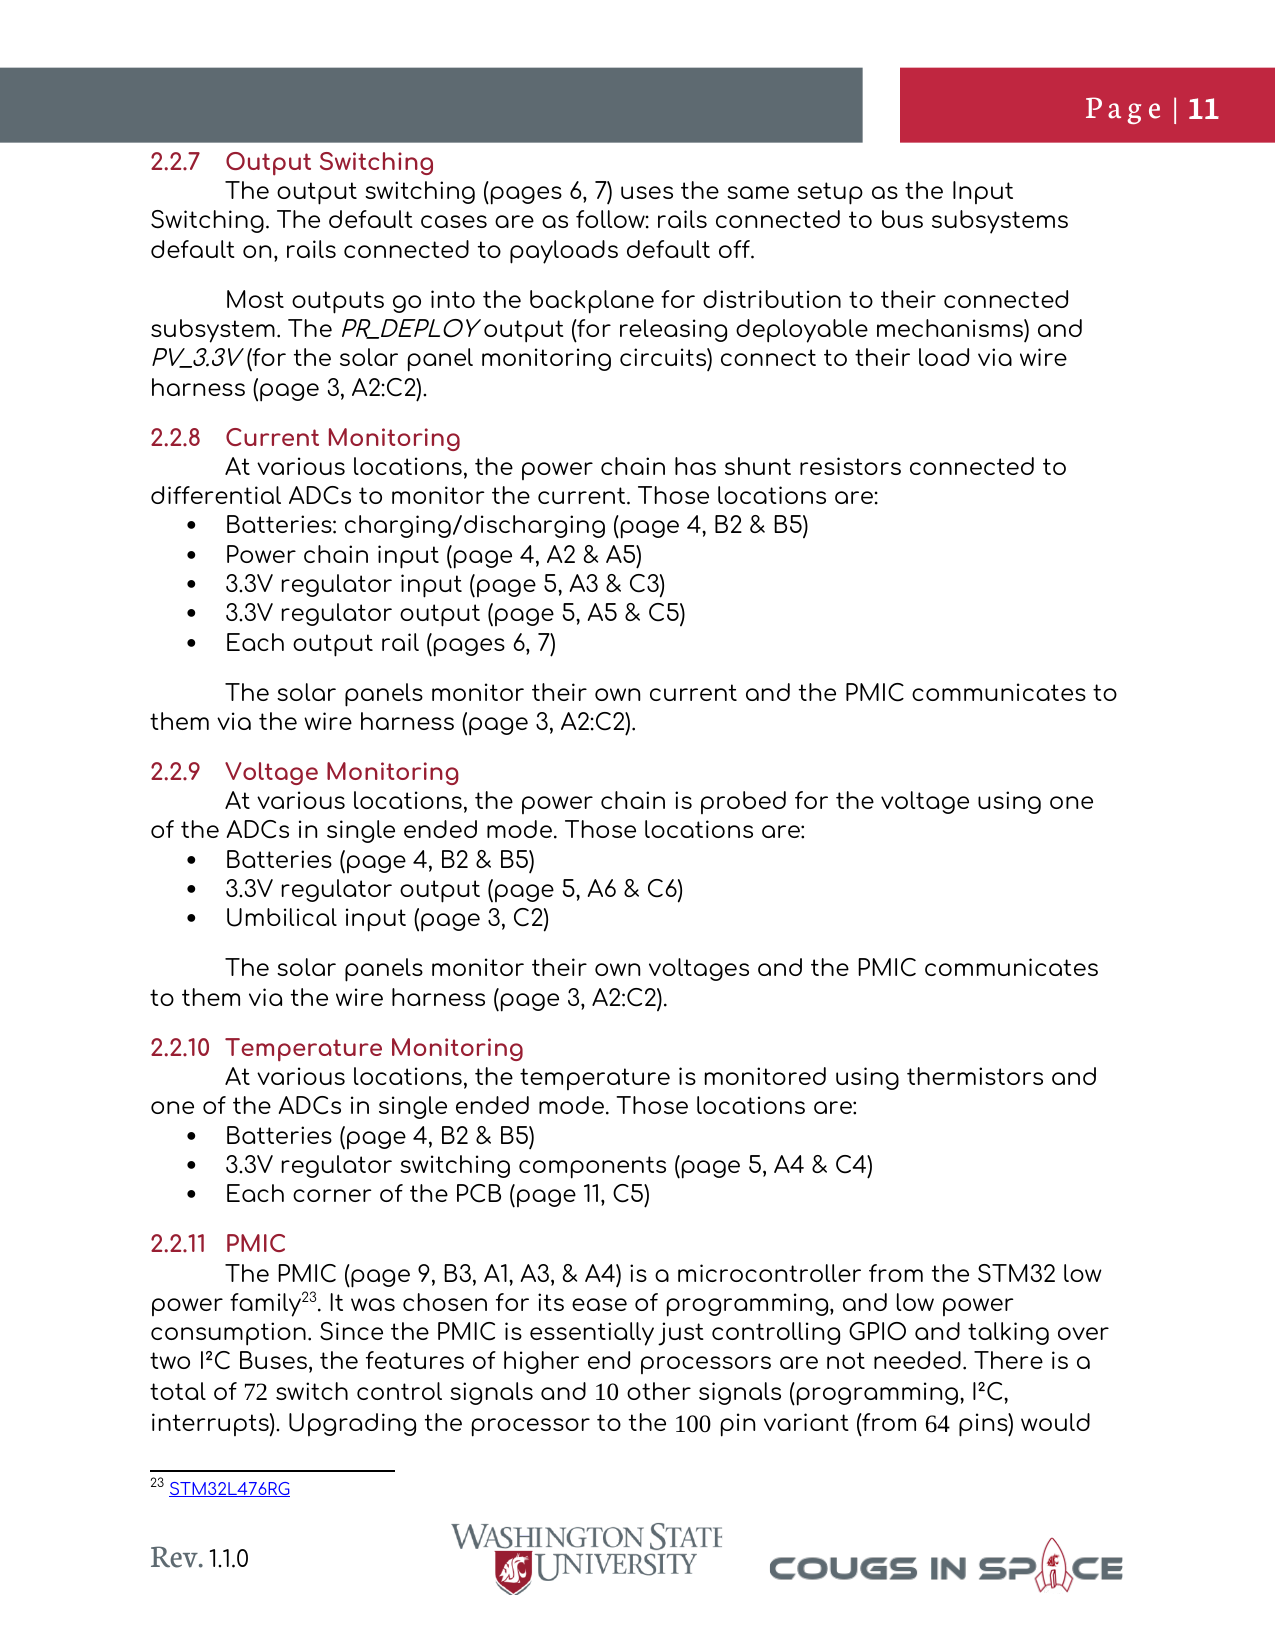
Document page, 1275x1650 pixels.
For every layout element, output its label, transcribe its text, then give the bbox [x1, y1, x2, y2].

list 3.3V regulator output (page 5, A6 & C6) [187, 877, 1125, 903]
list Batteries (page 4, B2 & B5) [187, 848, 1125, 873]
text At various locations, the power chain has shunt resistors connected to differential ADCs to monitor the current. Those locations are: [150, 455, 1125, 510]
subtitle Current Monitoring [150, 426, 1125, 451]
list Umbilical input (page 3, C2) [187, 907, 1125, 932]
list Each corner of the PCB (page 11, C5) [187, 1182, 1125, 1208]
list Batteries: charging/discharging (page 4, B2 & B5) [187, 514, 1125, 539]
text At various locations, the power chain is probed for the voltage using one of the ADCs in single ended mode. Those locations are: [150, 789, 1125, 844]
text The solar panels monitor their own voltages and the PMIC communicates to them via the wire harness (page 3, A2:C2). [150, 957, 1125, 1011]
subtitle Output Switching [150, 150, 1125, 176]
list Each output rail (pages 6, 7) [187, 631, 1125, 656]
list 3.3V regulator input (page 5, A3 & C3) [187, 572, 1125, 598]
list 3.3V regulator switching components (page 5, A4 & C4) [187, 1153, 1125, 1179]
list Batteries (page 4, B2 & B5) [187, 1124, 1125, 1149]
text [150, 1262, 1125, 1438]
list Power chain input (page 4, A2 & A5) [187, 543, 1125, 568]
subtitle Temperature Monitoring [150, 1036, 1125, 1062]
subtitle Voltage Monitoring [150, 760, 1125, 786]
text Most outputs go into the backplane for distribution to their connected subsystem. The PR_DEPLOY output (for releasing deployable mechanisms) and PV_3.3V (for the solar panel monitoring circuits) connect to their load via wire harness (page 3, A2:C2). [150, 288, 1125, 401]
picture [450, 1522, 723, 1595]
list 3.3V regulator output (page 5, A5 & C5) [187, 601, 1125, 627]
text At various locations, the temperature is monitored using thermistors and one of the ADCs in single ended mode. Those locations are: [150, 1065, 1125, 1120]
text The output switching (pages 6, 7) uses the same setup as the Input Switching. The default cases are as follow: rails connected to bus subsystems default on, rails connected to payloads default off. [150, 179, 1125, 263]
picture [769, 1537, 1123, 1594]
text The solar panels monitor their own current and the PMIC communicates to them via the wire harness (page 3, A2:C2). [150, 681, 1125, 736]
subtitle PMIC [150, 1232, 1125, 1258]
